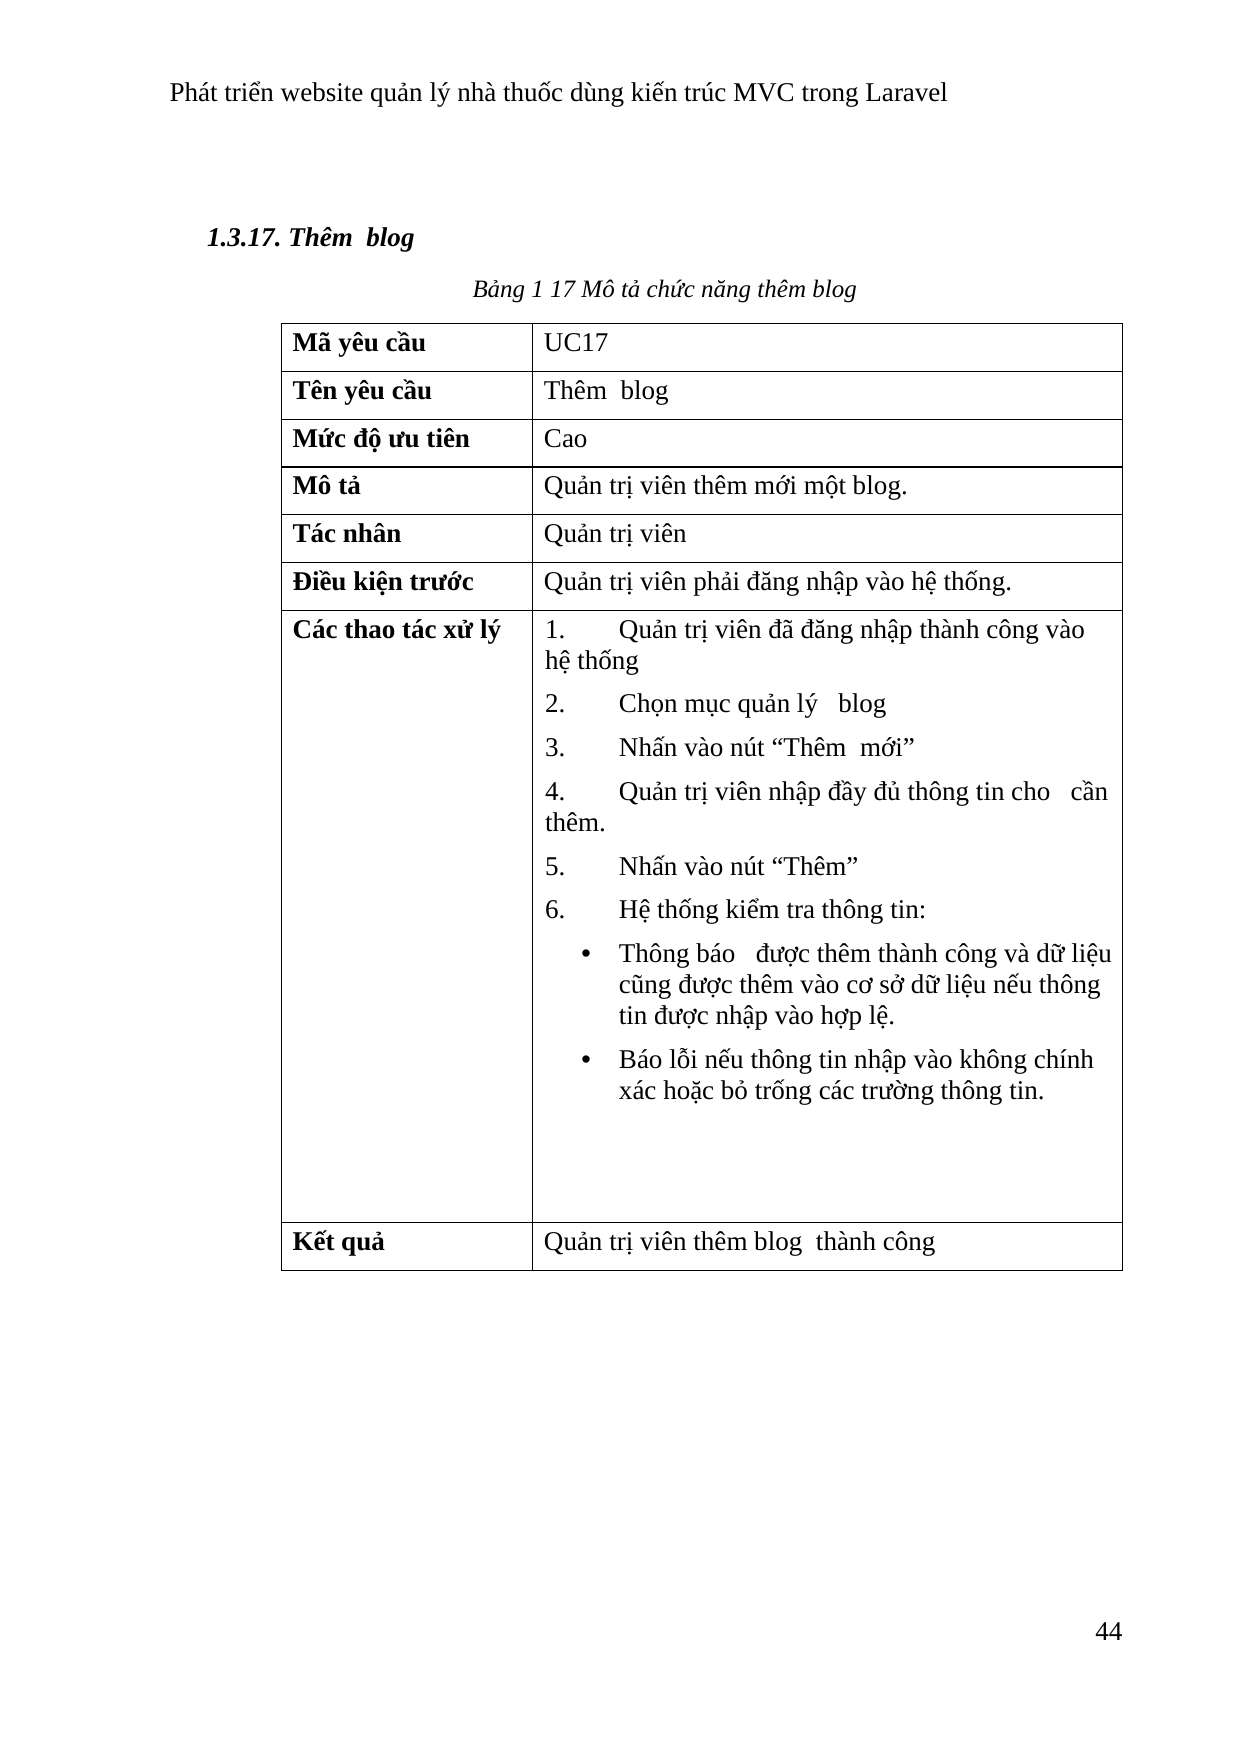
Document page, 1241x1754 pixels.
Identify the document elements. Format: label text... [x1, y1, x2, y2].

table_header UC17 [533, 324, 1122, 371]
table_cell Cao [533, 420, 1122, 466]
table_header Mã yêu cầu [282, 324, 532, 371]
table_cell Quản trị viên thêm mới một blog. [533, 468, 1122, 514]
table_cell Thêm blog [533, 372, 1122, 419]
table_cell Tên yêu cầu [282, 372, 532, 419]
table_cell Mức độ ưu tiên [282, 420, 532, 466]
table_cell Mô tả [282, 468, 532, 514]
table_cell Các thao tác xử lý [282, 611, 532, 1222]
table_cell Điều kiện trước [282, 563, 532, 610]
table_cell Quản trị viên đã đăng nhập thành công vào hệ thống Chọn mục quản lý blog Nhấn vào nút “Thêm mới” Quản trị viên nhập đầy đủ thông tin cho cần thêm. Nhấn vào nút “Thêm” Hệ thống kiểm tra thông tin: Thông báo được thêm thành công và dữ liệu cũng được thêm vào cơ sở dữ liệu nếu thông tin được nhập vào hợp lệ. Báo lỗi nếu thông tin nhập vào không chính xác hoặc bỏ trống các trường thông tin. [533, 611, 1122, 1222]
table_cell Quản trị viên thêm blog thành công [533, 1223, 1122, 1270]
text 1.3.17. Thêm blog [207, 221, 1122, 252]
table_cell Kết quả [282, 1223, 532, 1270]
table_cell Quản trị viên [533, 515, 1122, 562]
table_cell Quản trị viên phải đăng nhập vào hệ thống. [533, 563, 1122, 610]
table_cell Tác nhân [282, 515, 532, 562]
